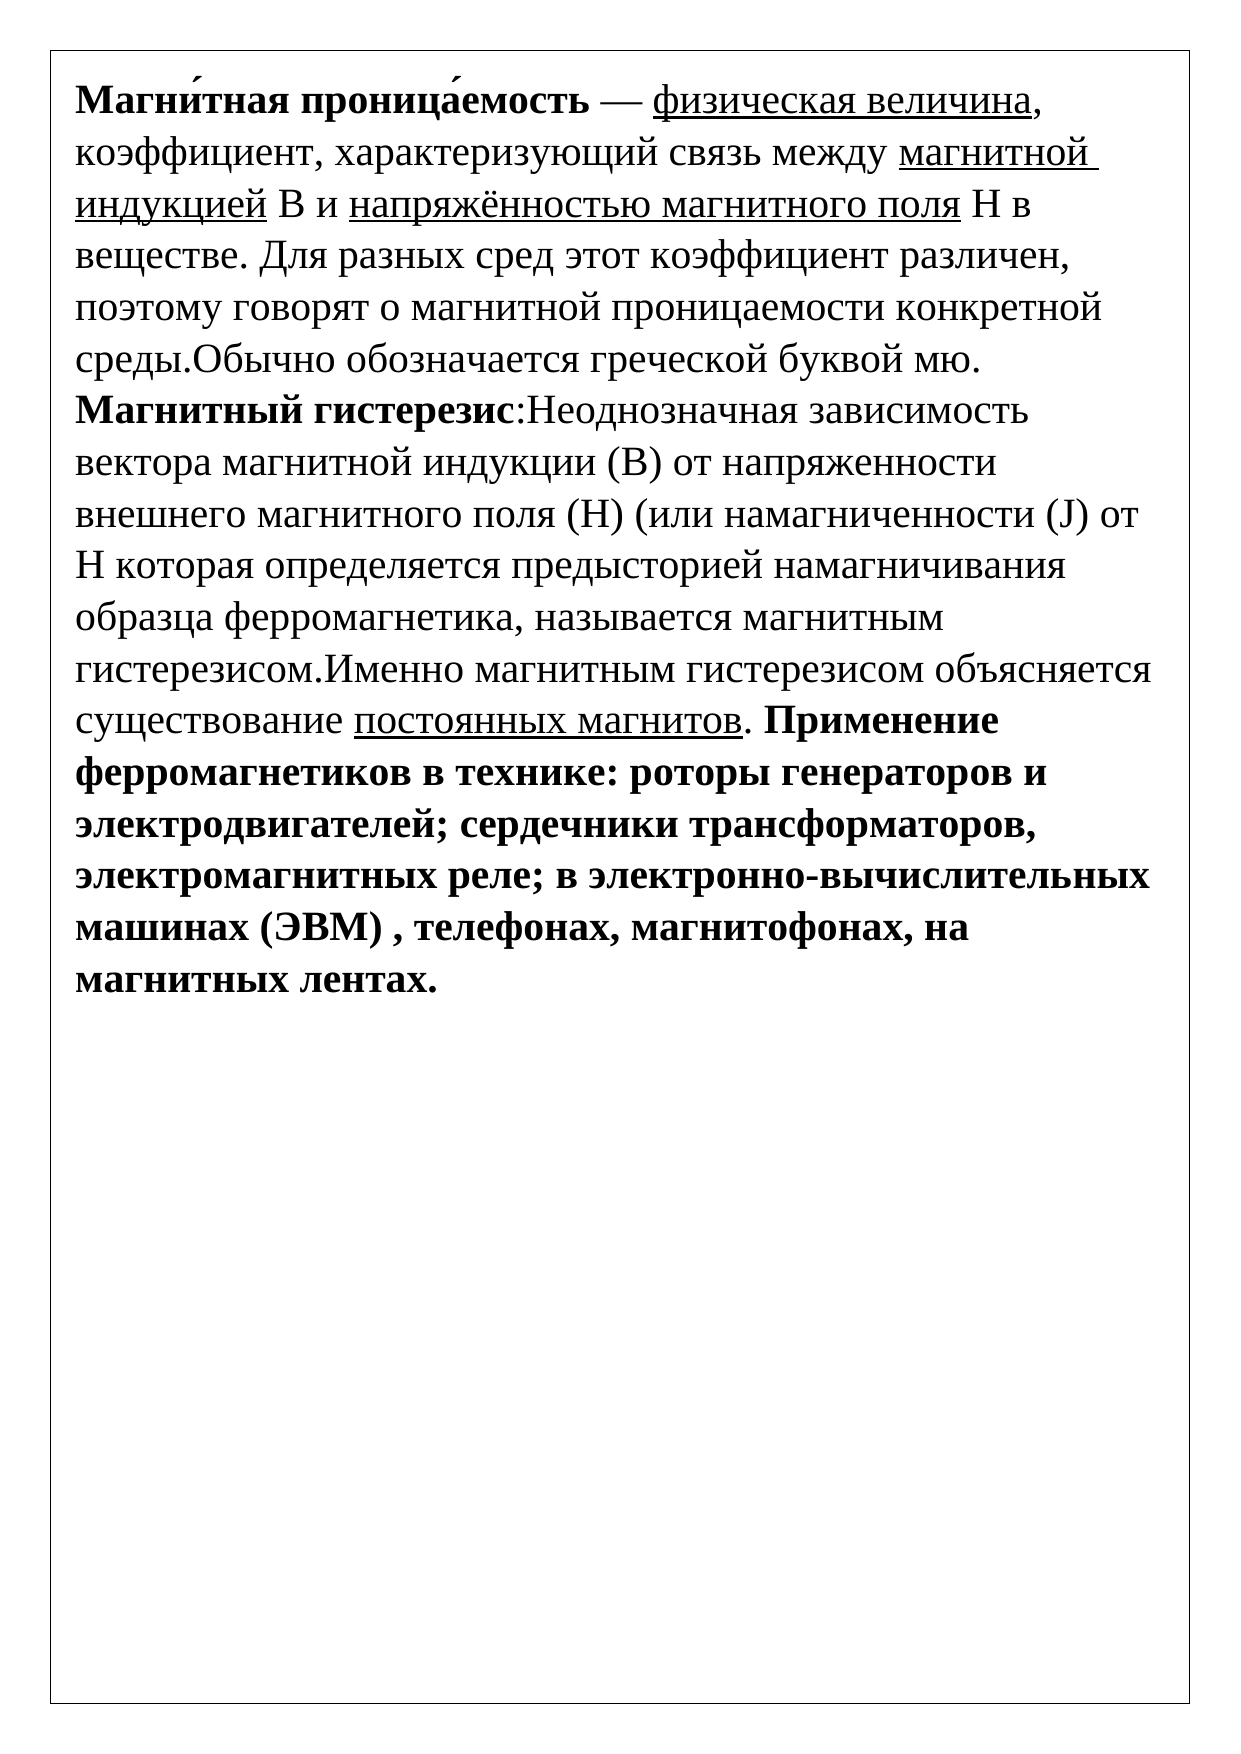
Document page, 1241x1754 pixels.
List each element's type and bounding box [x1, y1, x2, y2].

text [75, 75, 1165, 1031]
